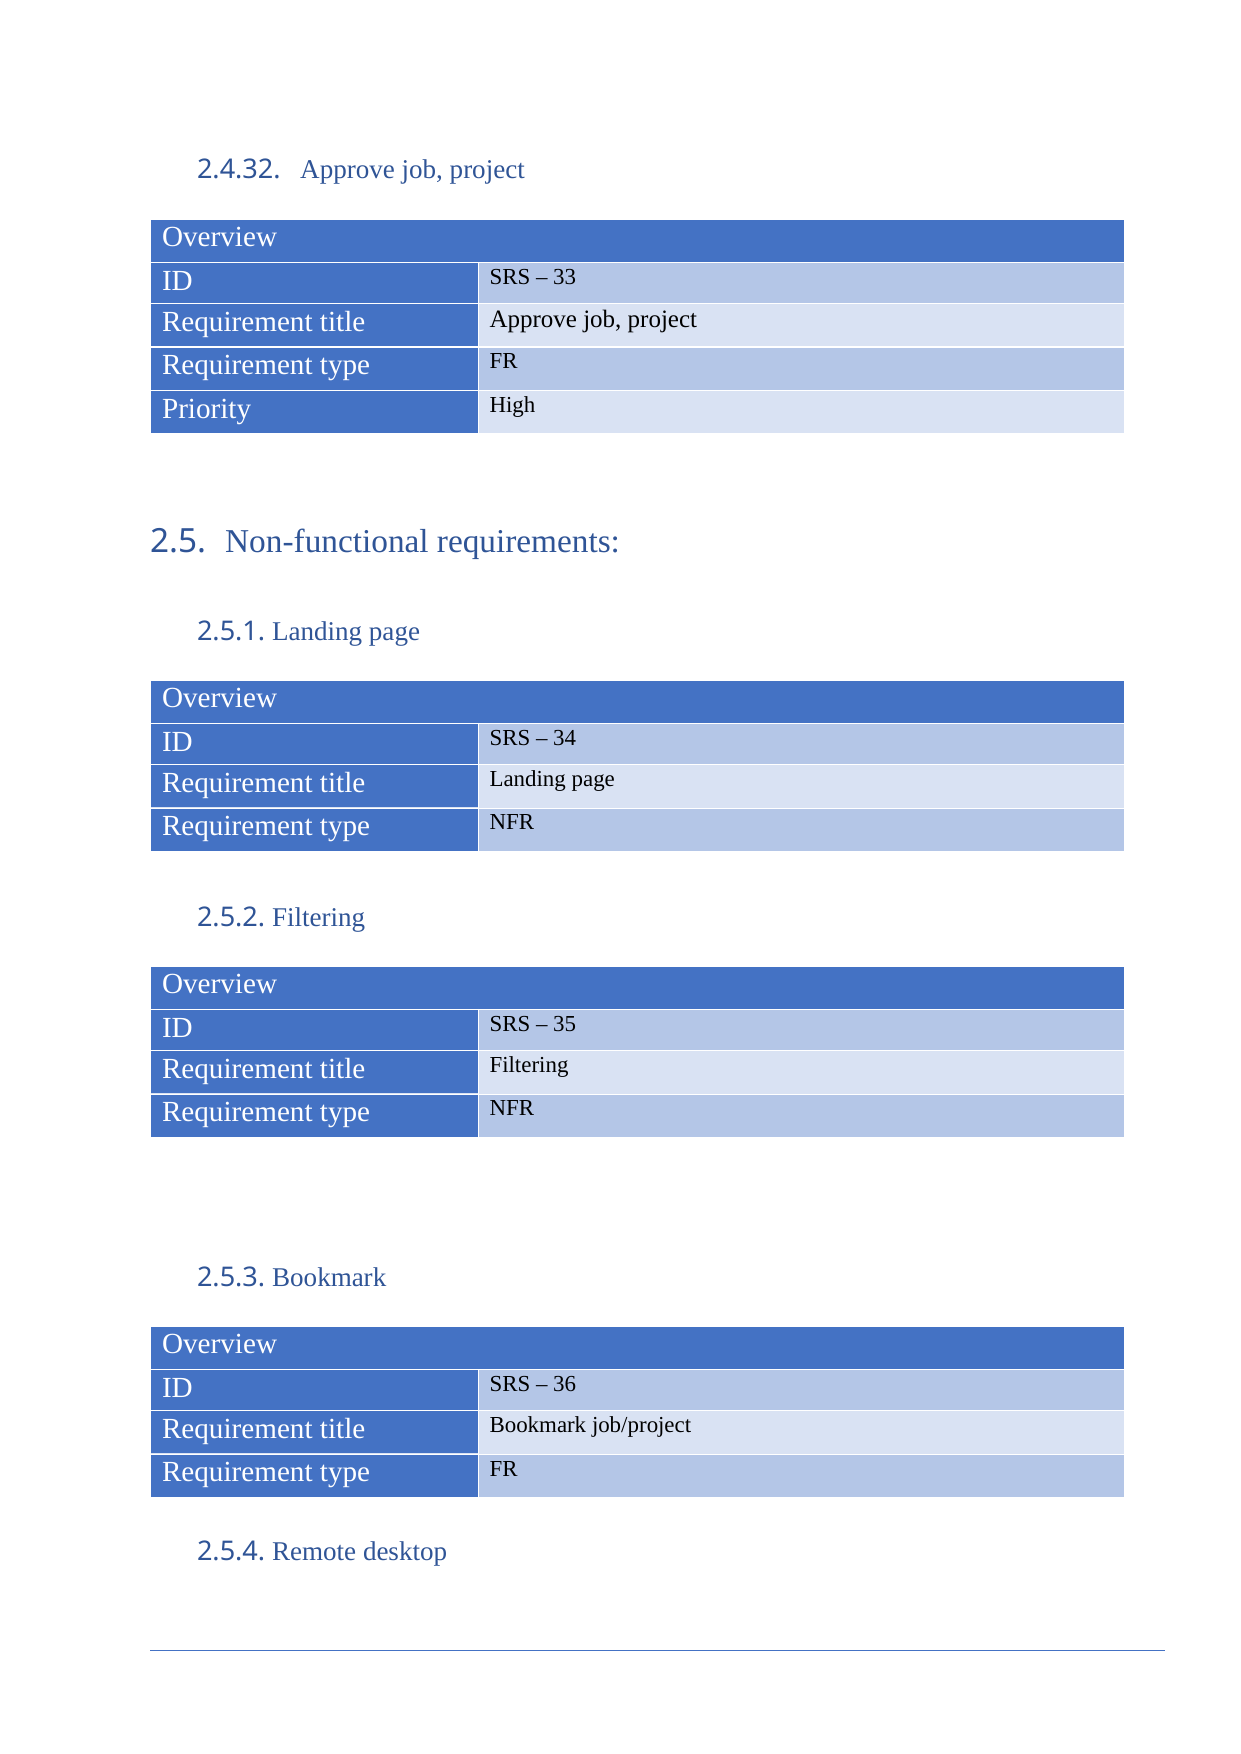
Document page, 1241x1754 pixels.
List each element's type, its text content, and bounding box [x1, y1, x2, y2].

table_cell High [479, 391, 1124, 433]
table_cell ID [151, 724, 478, 764]
table_cell NFR [479, 1095, 1124, 1137]
subtitle Filtering [197, 897, 1165, 934]
subtitle Remote desktop [197, 1531, 1165, 1568]
subtitle Landing page [197, 611, 1165, 648]
table_cell Requirement type [151, 809, 478, 851]
table_cell SRS – 34 [479, 724, 1124, 764]
table_header Overview [151, 220, 1124, 262]
table_cell Requirement type [151, 348, 478, 390]
table_cell ID [151, 263, 478, 303]
table_cell Requirement title [151, 765, 478, 807]
table_cell Requirement title [151, 304, 478, 346]
table_cell ID [151, 1010, 478, 1050]
table_cell Priority [151, 391, 478, 433]
table_cell FR [479, 348, 1124, 390]
subtitle Approve job, project [197, 150, 1165, 187]
table_cell Requirement title [151, 1411, 478, 1453]
table_cell NFR [479, 809, 1124, 851]
subtitle Bookmark [197, 1257, 1165, 1294]
table_cell FR [479, 1455, 1124, 1497]
table_cell SRS – 33 [479, 263, 1124, 303]
subtitle Non-functional requirements: [150, 517, 1165, 562]
table_header Overview [151, 681, 1124, 723]
table_cell SRS – 36 [479, 1370, 1124, 1410]
table_cell Filtering [479, 1051, 1124, 1093]
table_cell Requirement type [151, 1095, 478, 1137]
table_cell Requirement title [151, 1051, 478, 1093]
table_cell ID [151, 1370, 478, 1410]
table_header Overview [151, 1327, 1124, 1369]
table_cell Approve job, project [479, 304, 1124, 346]
table_cell Requirement type [151, 1455, 478, 1497]
table_cell Bookmark job/project [479, 1411, 1124, 1453]
table_cell SRS – 35 [479, 1010, 1124, 1050]
table_cell Landing page [479, 765, 1124, 807]
table_header Overview [151, 967, 1124, 1009]
